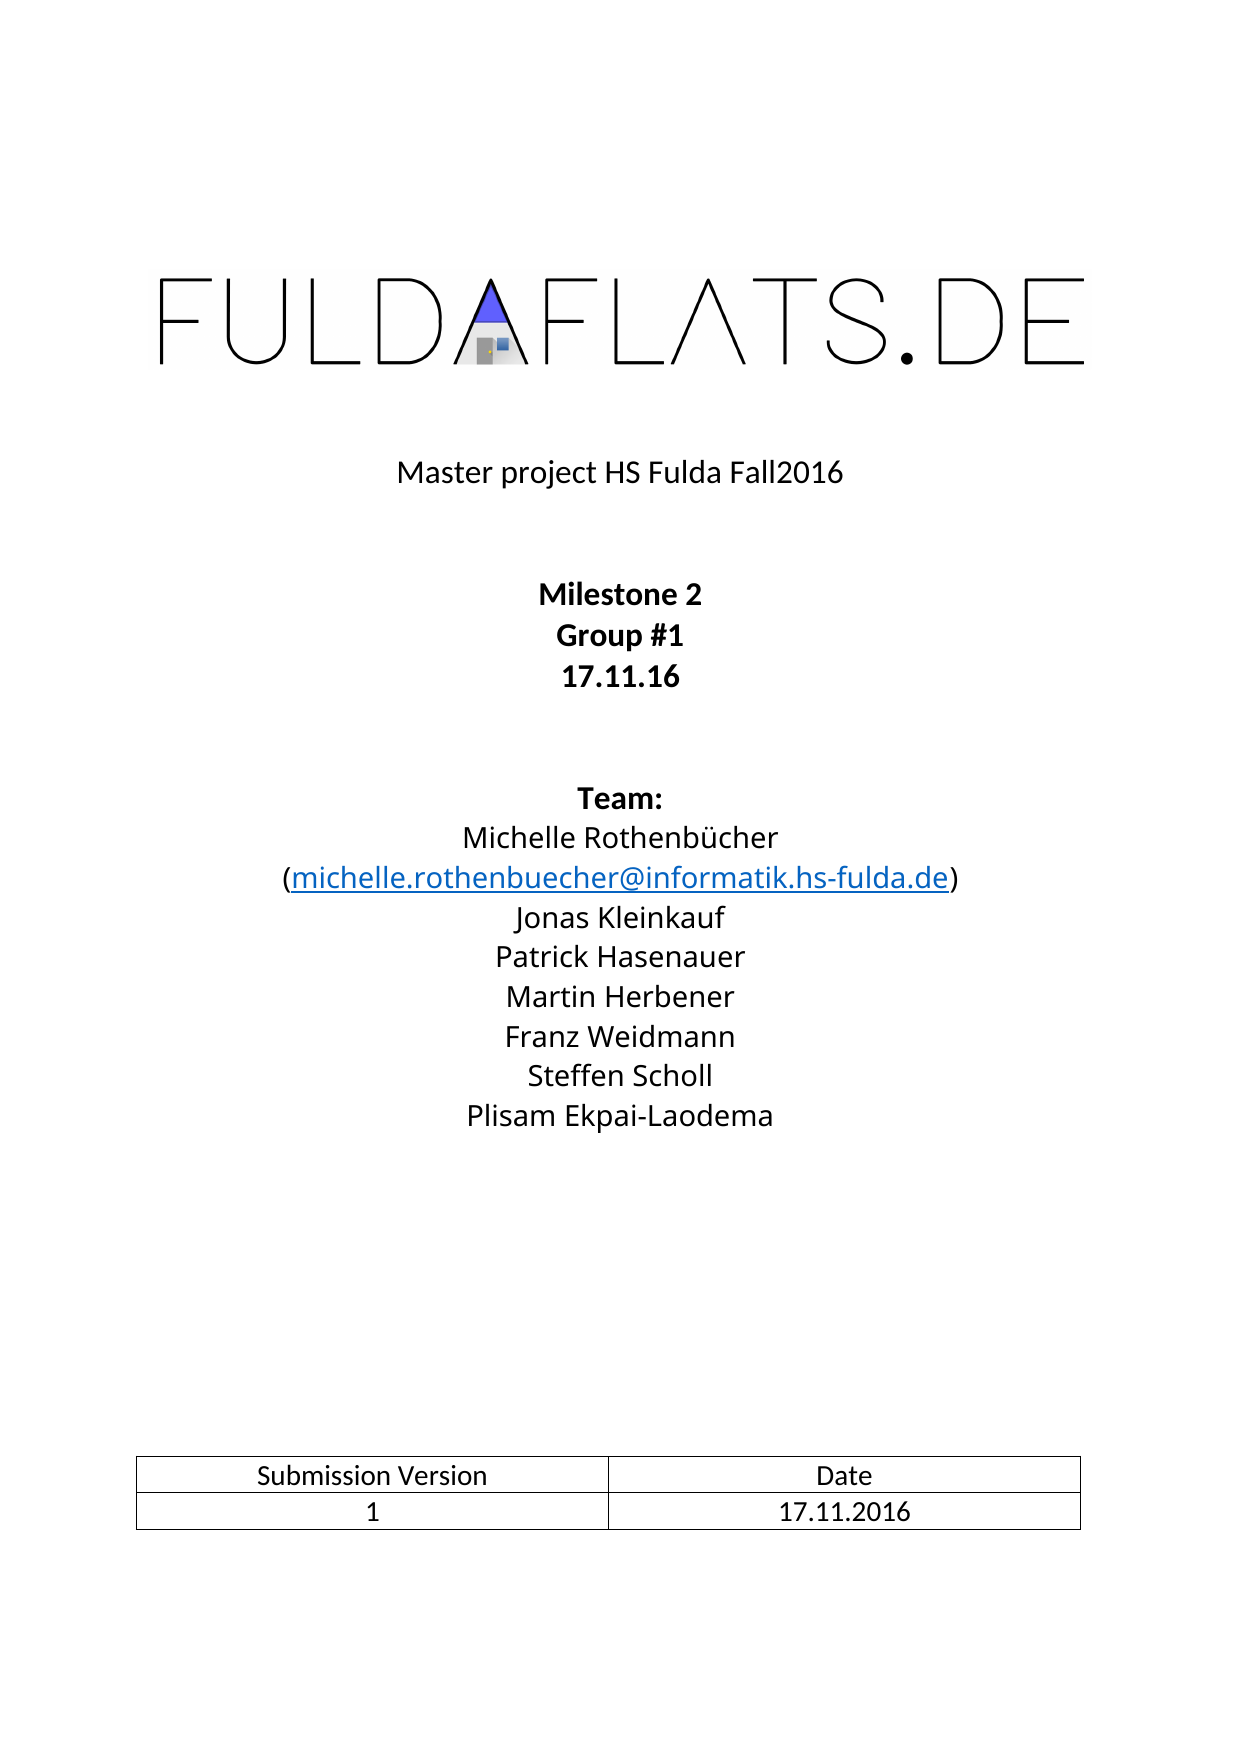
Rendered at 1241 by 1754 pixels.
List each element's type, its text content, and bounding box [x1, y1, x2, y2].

table_header Submission Version [137, 1457, 608, 1492]
table_cell 1 [137, 1493, 608, 1529]
text Jonas Kleinkauf [148, 897, 1093, 937]
text (michelle.rothenbuecher@informatik.hs-fulda.de) [148, 857, 1093, 897]
text Group #1 [148, 614, 1093, 654]
text Plisam Ekpai-Laodema [148, 1095, 1093, 1135]
text Master project HS Fulda Fall2016 [148, 451, 1093, 492]
text 17.11.16 [148, 654, 1093, 695]
text Team: [148, 777, 1093, 817]
text Patrick Hasenauer [148, 937, 1093, 976]
text Steffen Scholl [148, 1056, 1093, 1095]
text Milestone 2 [148, 573, 1093, 614]
text Martin Herbener [148, 976, 1093, 1016]
picture [148, 269, 1092, 370]
text Michelle Rothenbücher [148, 817, 1093, 857]
table_header Date [609, 1457, 1080, 1492]
text Franz Weidmann [148, 1016, 1093, 1056]
table_cell 17.11.2016 [609, 1493, 1080, 1529]
